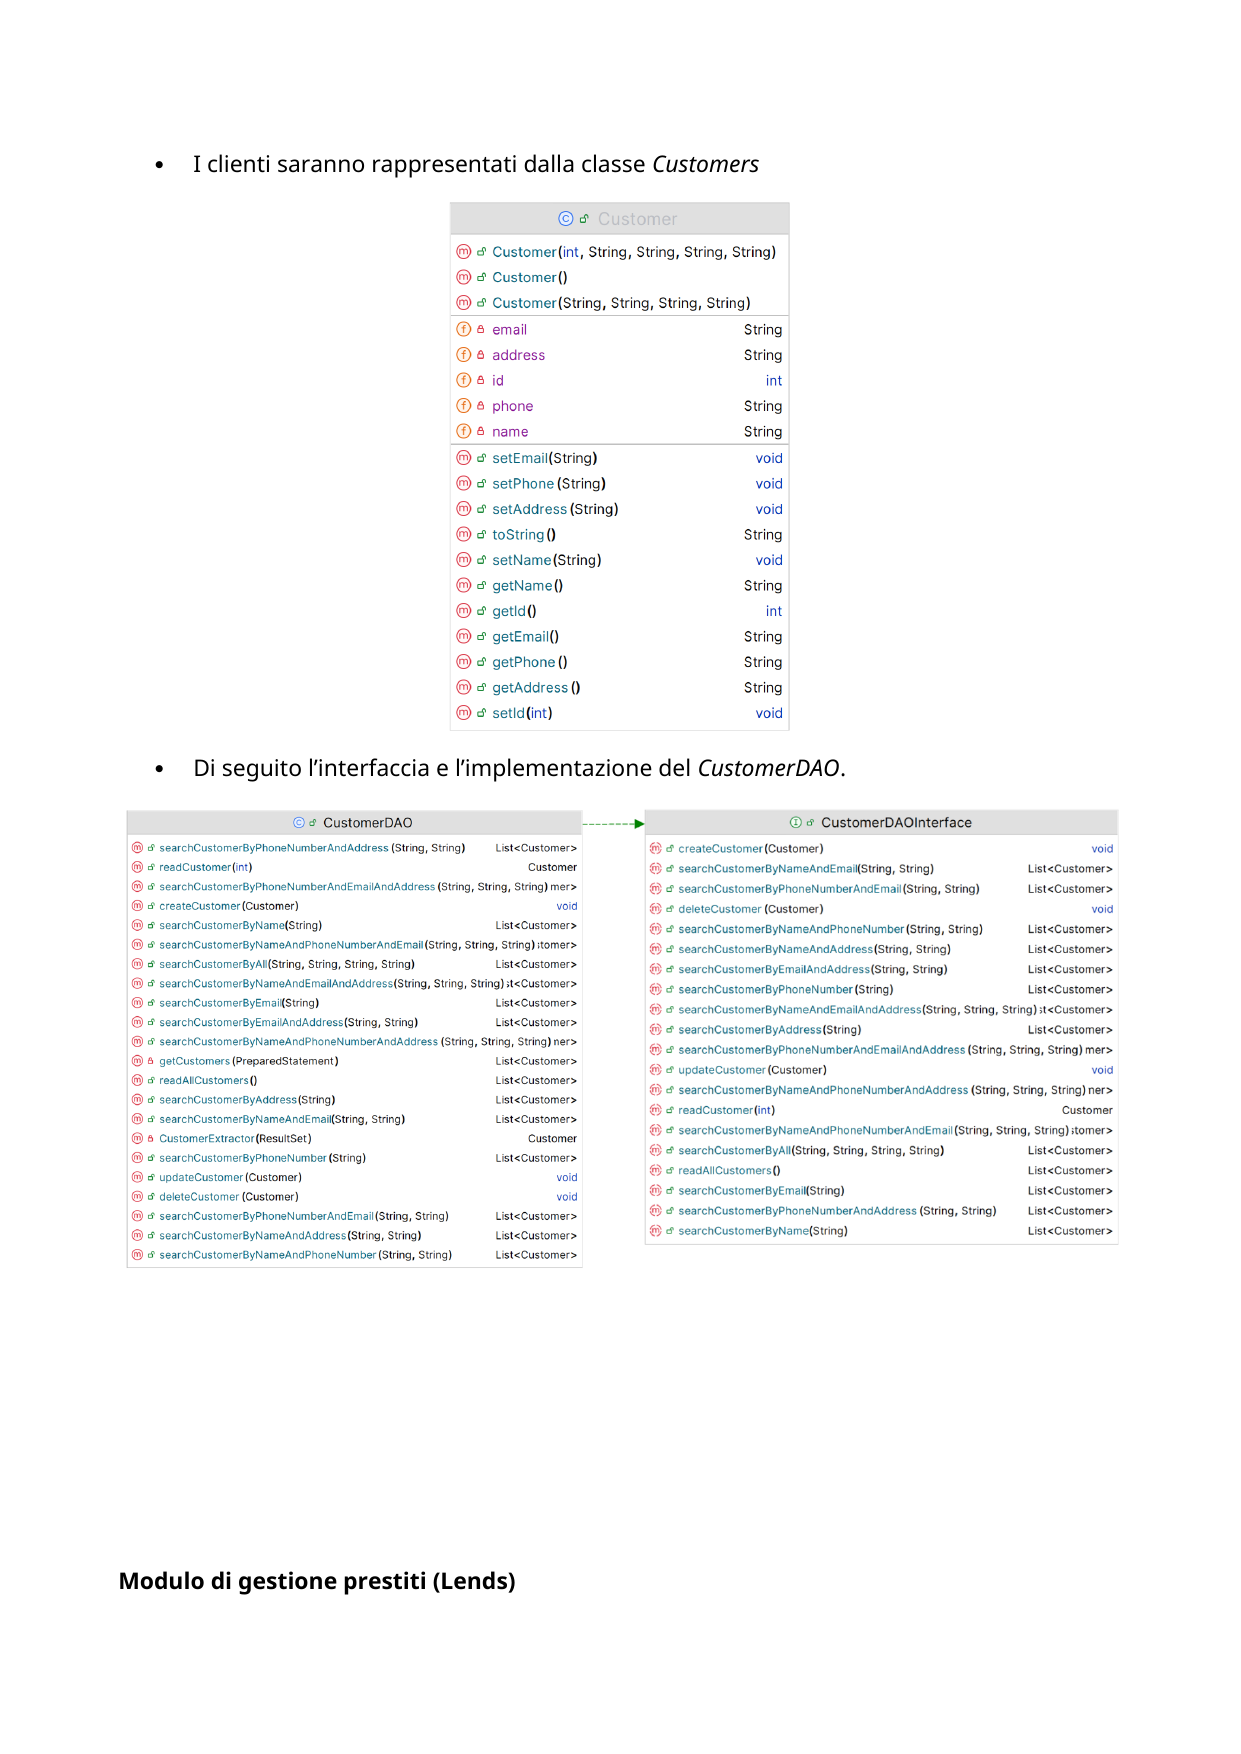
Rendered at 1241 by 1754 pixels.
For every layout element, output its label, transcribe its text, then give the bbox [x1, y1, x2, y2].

list I clienti saranno rappresentati dalla classe Customers [156, 148, 1122, 179]
picture [447, 198, 794, 734]
text Modulo di gestione prestiti (Lends) [118, 1565, 1122, 1596]
list Di seguito l’interfaccia e l’implementazione del CustomerDAO. [156, 752, 1122, 784]
picture [118, 802, 1123, 1292]
